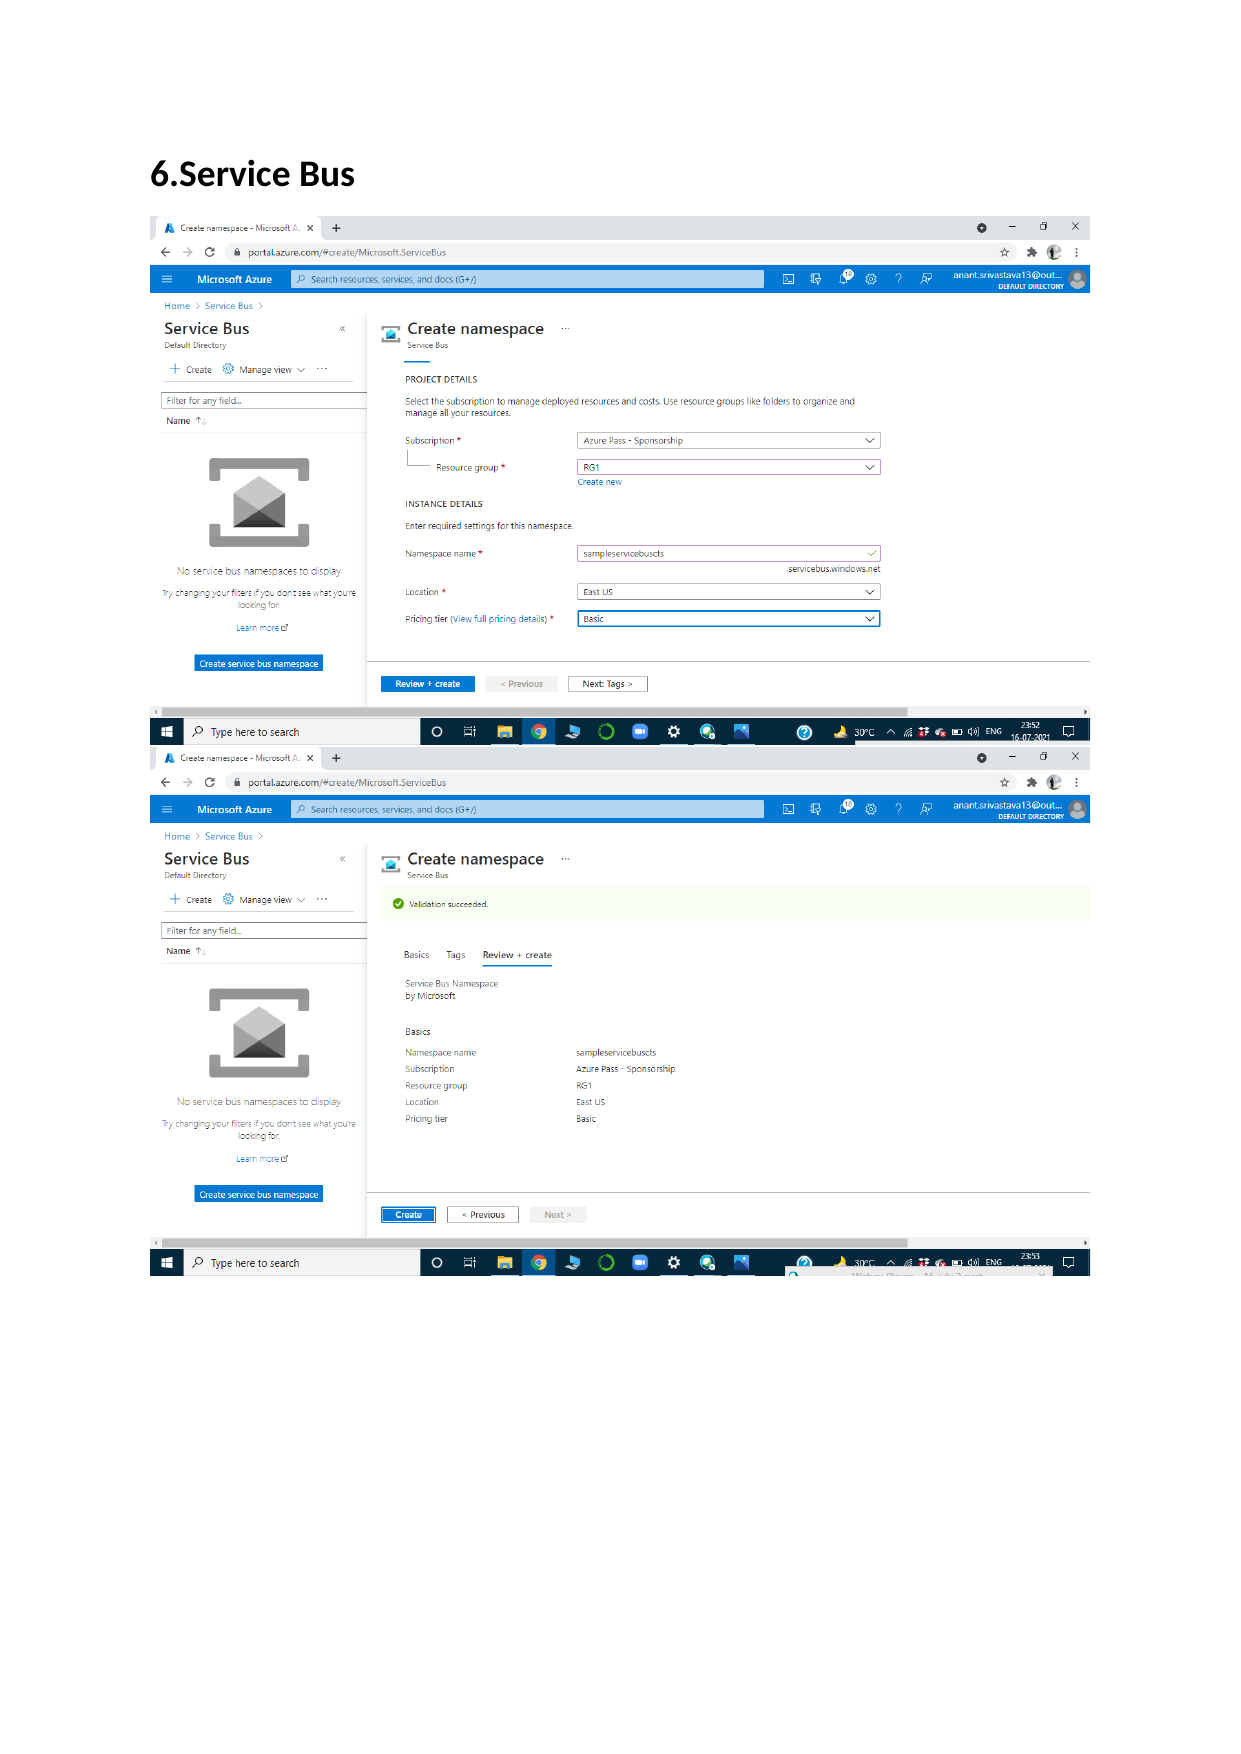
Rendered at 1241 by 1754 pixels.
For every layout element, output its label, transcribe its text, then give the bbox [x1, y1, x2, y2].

picture [150, 216, 1091, 745]
text 6.Service Bus [150, 150, 1090, 196]
picture [150, 747, 1091, 1276]
